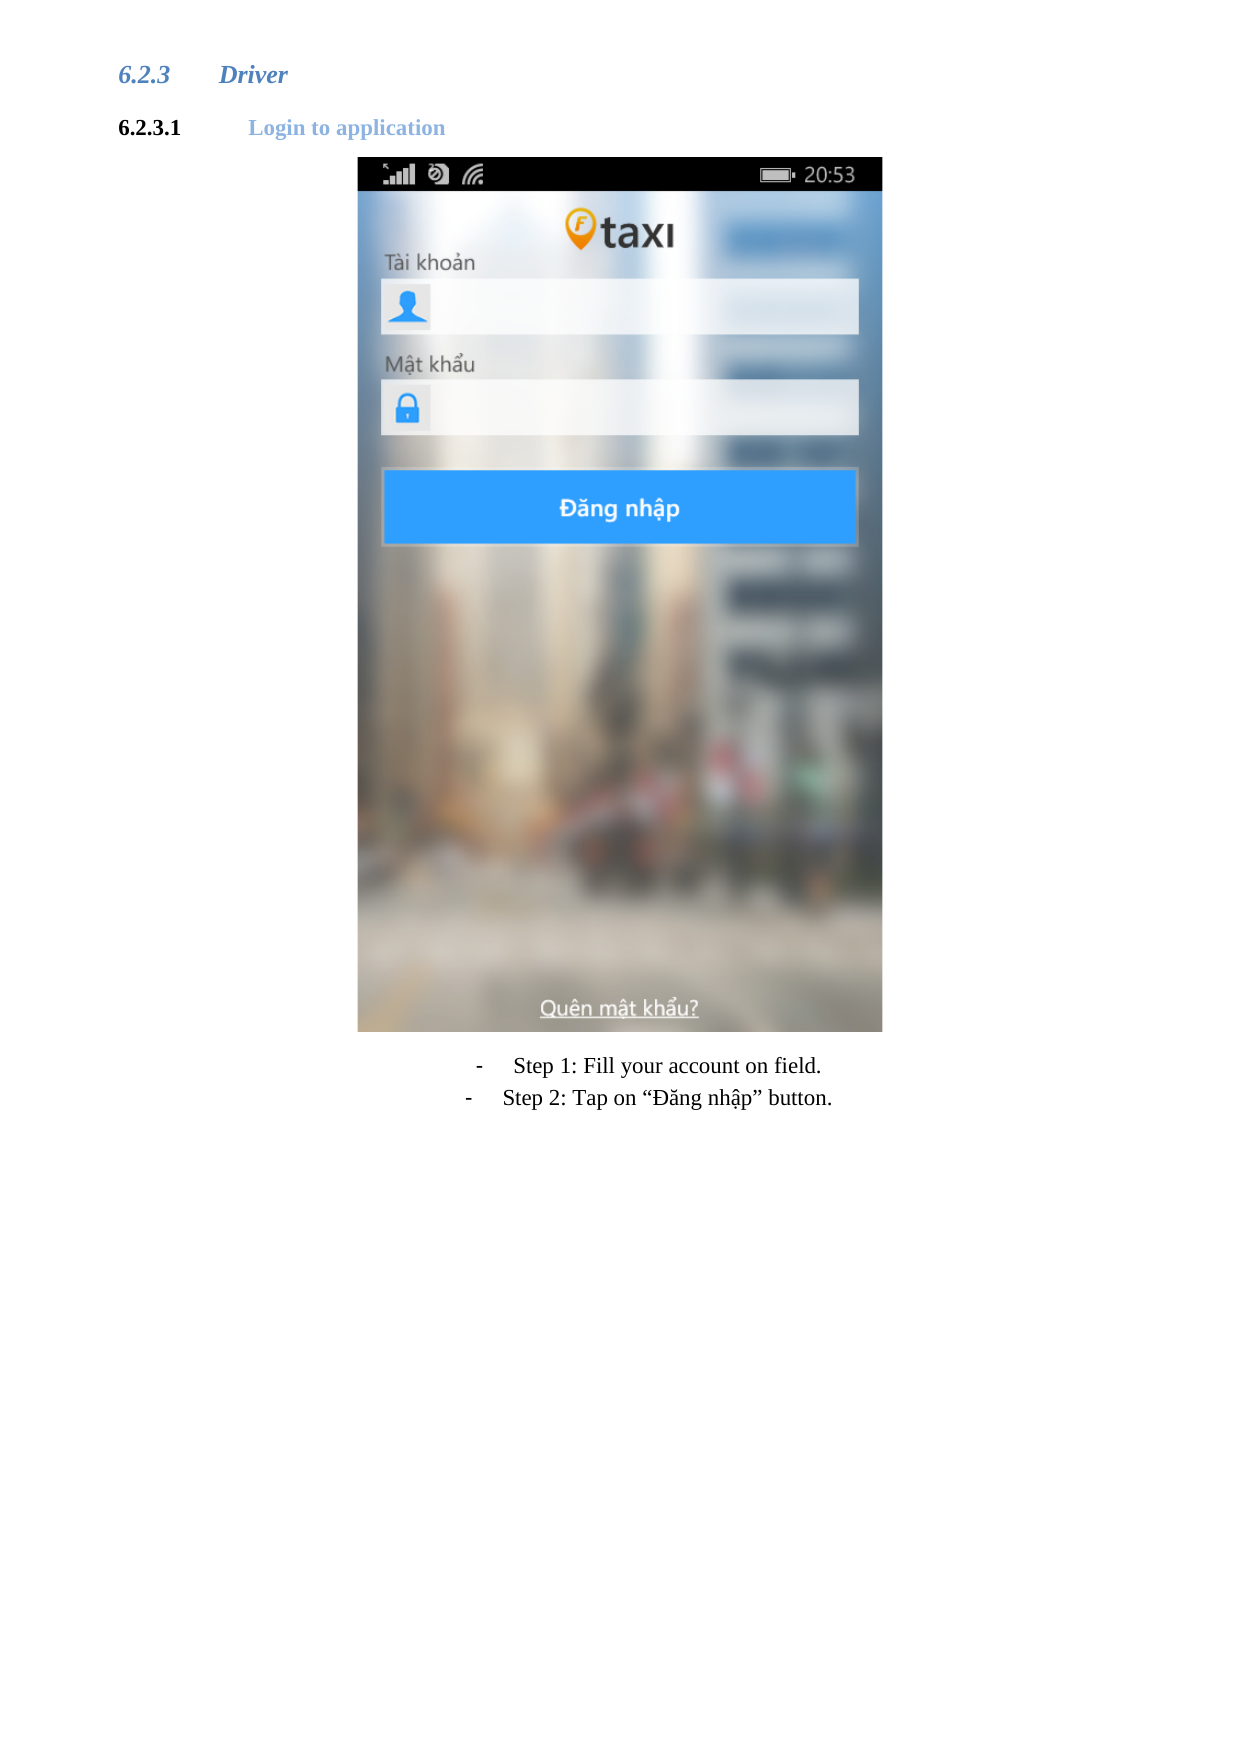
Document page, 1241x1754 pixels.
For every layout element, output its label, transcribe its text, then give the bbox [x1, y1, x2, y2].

list Step 1: Fill your account on field. [175, 1049, 1122, 1081]
picture [357, 157, 883, 1032]
subtitle Driver [118, 59, 1122, 89]
subtitle Login to application [118, 114, 1122, 141]
list Step 2: Tap on “Đăng nhập” button. [175, 1081, 1122, 1112]
